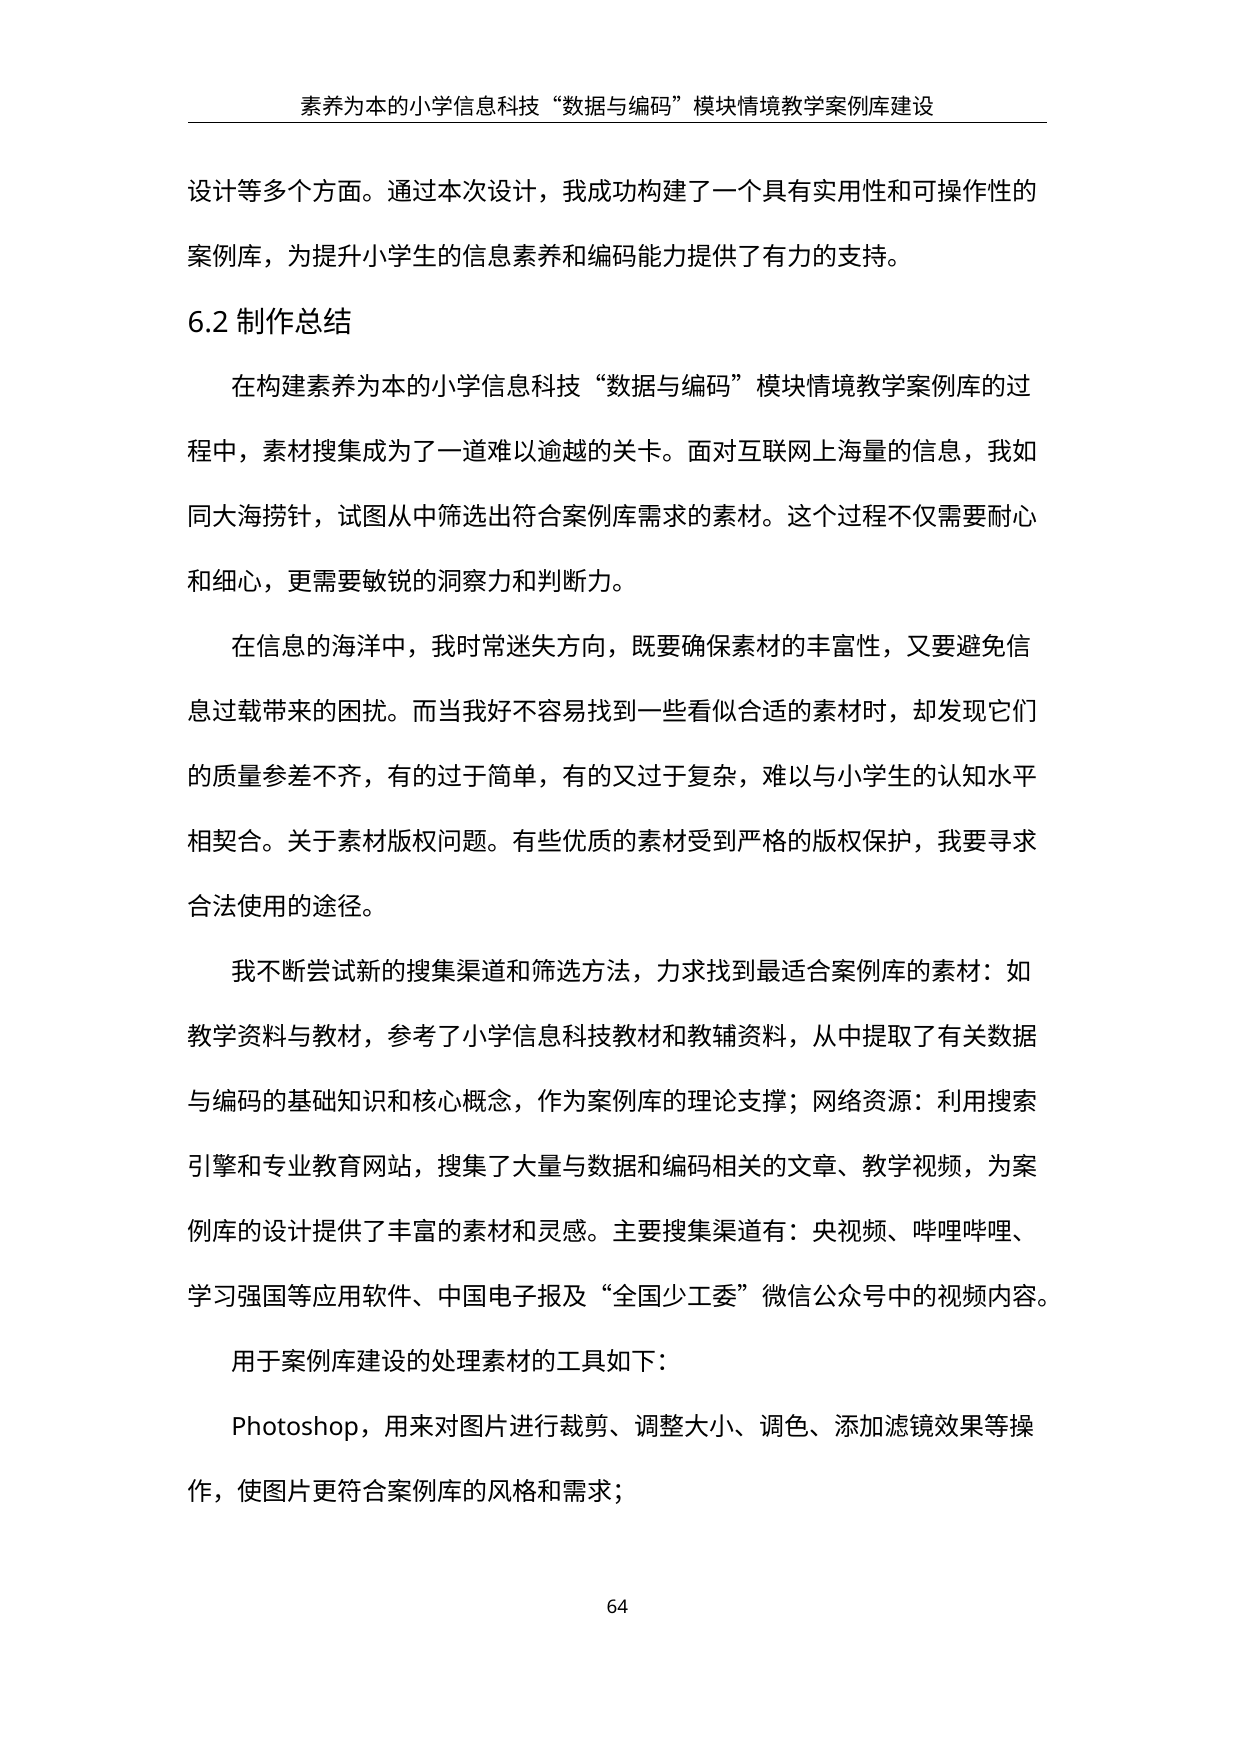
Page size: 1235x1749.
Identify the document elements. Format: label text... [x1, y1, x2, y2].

text Photoshop，用来对图片进行裁剪、调整大小、调色、添加滤镜效果等操作，使图片更符合案例库的风格和需求； [187, 1392, 1047, 1522]
text 在构建素养为本的小学信息科技“数据与编码”模块情境教学案例库的过程中，素材搜集成为了一道难以逾越的关卡。面对互联网上海量的信息，我如同大海捞针，试图从中筛选出符合案例库需求的素材。这个过程不仅需要耐心和细心，更需要敏锐的洞察力和判断力。 [187, 352, 1047, 612]
text 在信息的海洋中，我时常迷失方向，既要确保素材的丰富性，又要避免信息过载带来的困扰。而当我好不容易找到一些看似合适的素材时，却发现它们的质量参差不齐，有的过于简单，有的又过于复杂，难以与小学生的认知水平相契合。关于素材版权问题。有些优质的素材受到严格的版权保护，我要寻求合法使用的途径。 [187, 612, 1047, 937]
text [187, 157, 1047, 287]
text 我不断尝试新的搜集渠道和筛选方法，力求找到最适合案例库的素材：如教学资料与教材，参考了小学信息科技教材和教辅资料，从中提取了有关数据与编码的基础知识和核心概念，作为案例库的理论支撑；网络资源：利用搜索引擎和专业教育网站，搜集了大量与数据和编码相关的文章、教学视频，为案例库的设计提供了丰富的素材和灵感。主要搜集渠道有：央视频、哔哩哔哩、学习强国等应用软件、中国电子报及“全国少工委”微信公众号中的视频内容。 [187, 937, 1047, 1327]
text 用于案例库建设的处理素材的工具如下： [187, 1327, 1047, 1392]
subtitle 6.2 制作总结 [187, 287, 1047, 352]
